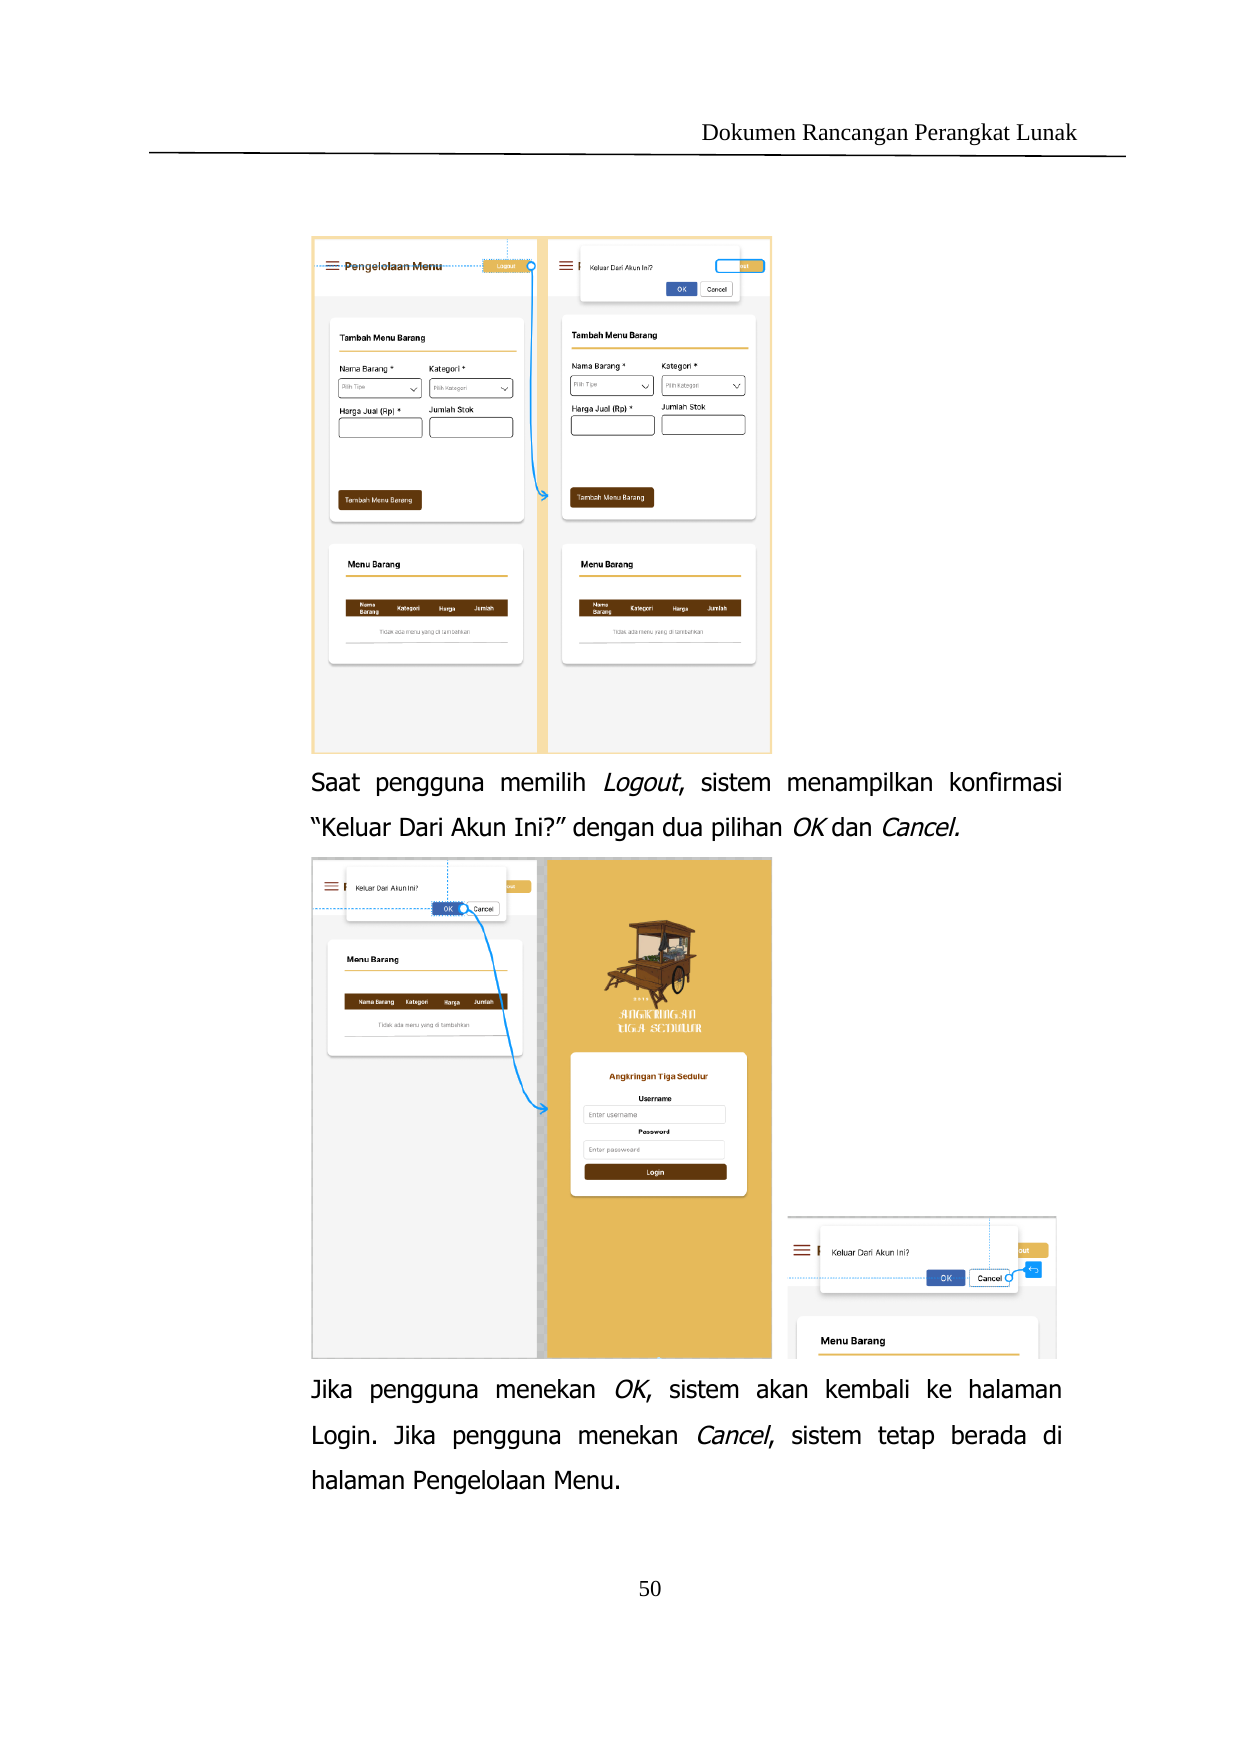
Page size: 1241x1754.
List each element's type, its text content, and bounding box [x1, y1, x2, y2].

text Saat pengguna memilih Logout, sistem menampilkan konfirmasi “Keluar Dari Akun Ini?” dengan dua pilihan OK dan Cancel. [311, 767, 1063, 842]
picture [787, 1216, 1057, 1359]
text Jika pengguna menekan OK, sistem akan kembali ke halaman Login. Jika pengguna menekan Cancel, sistem tetap berada di halaman Pengelolaan Menu. [311, 1374, 1063, 1495]
picture [311, 857, 773, 1359]
picture [311, 236, 773, 754]
